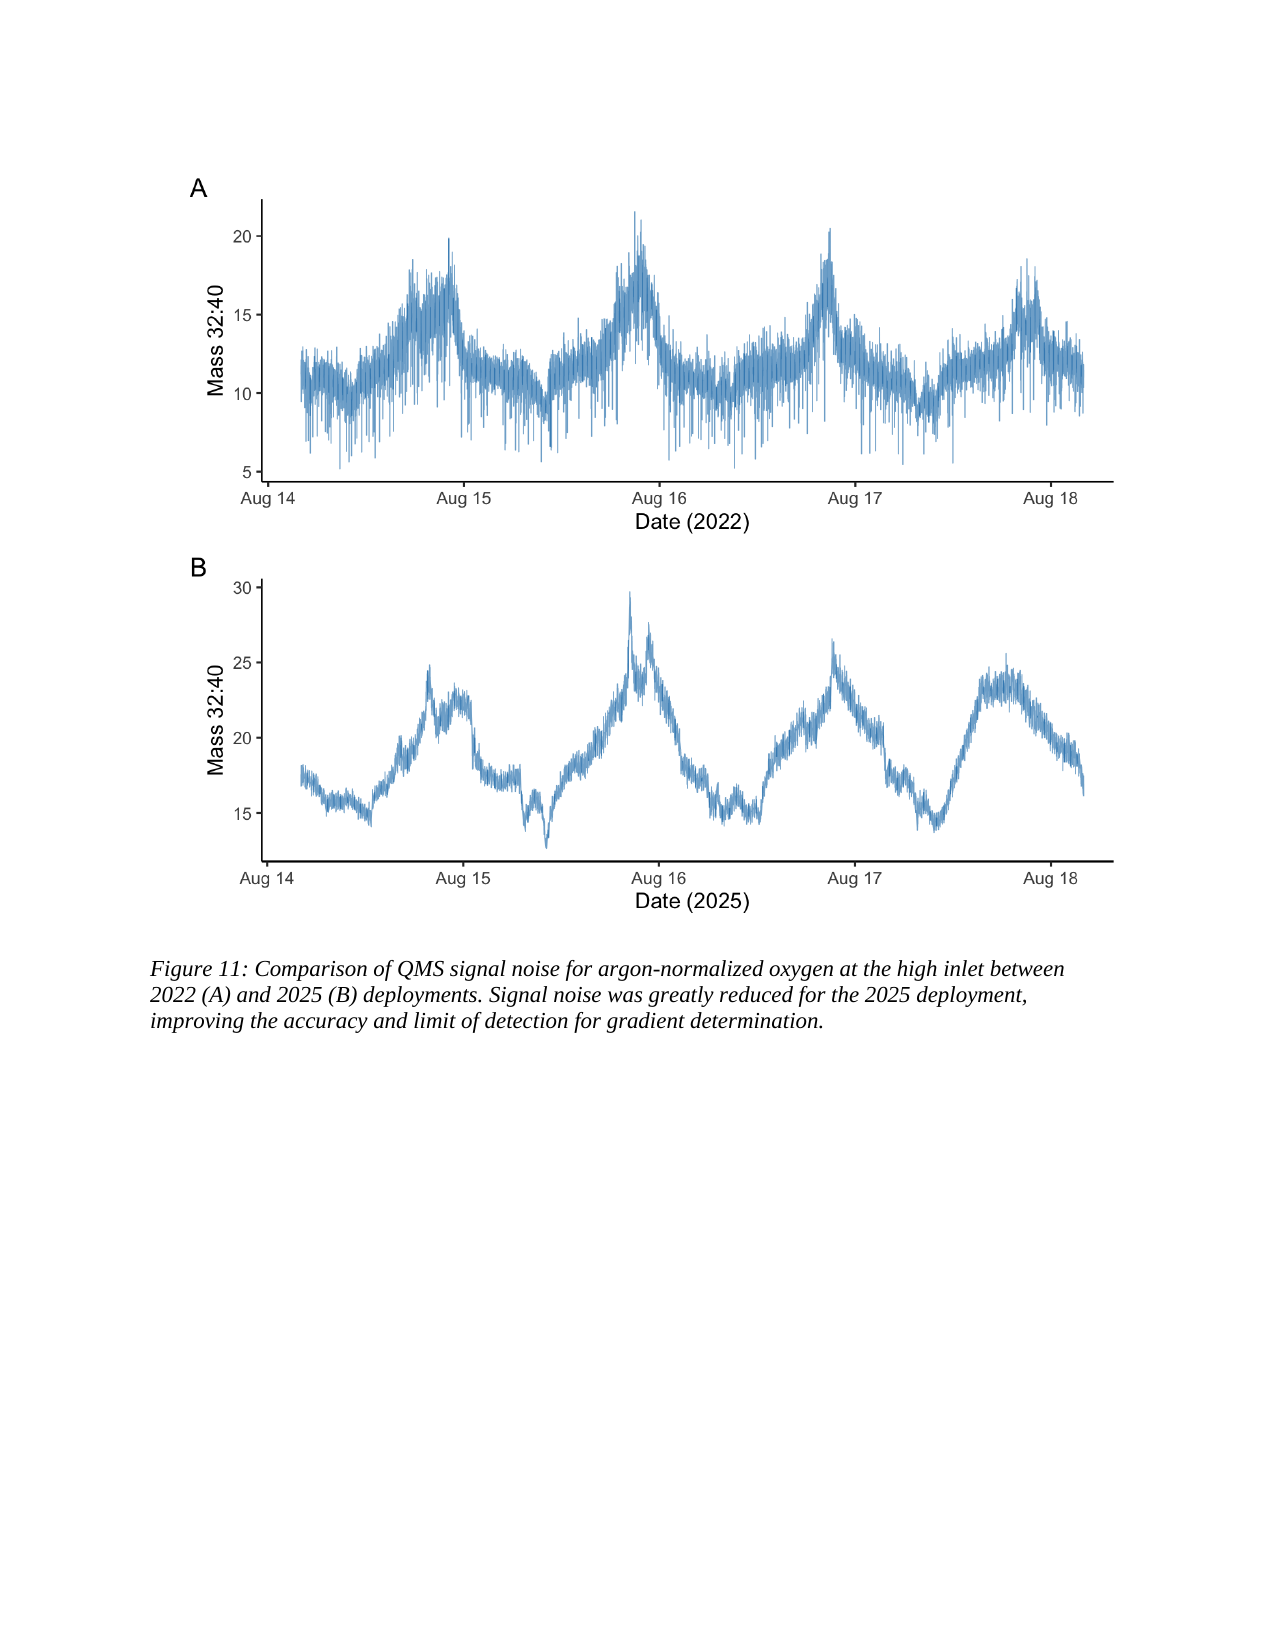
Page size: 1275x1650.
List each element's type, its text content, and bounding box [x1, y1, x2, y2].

picture [168, 153, 1114, 934]
table_header Figure 11: Comparison of QMS signal noise for argon-normalized oxygen at the high inlet between 2022 (A) and 2025 (B) deployments. Signal noise was greatly reduced for the 2025 deployment, improving the accuracy and limit of detection for gradient determination. [139, 150, 1114, 1046]
